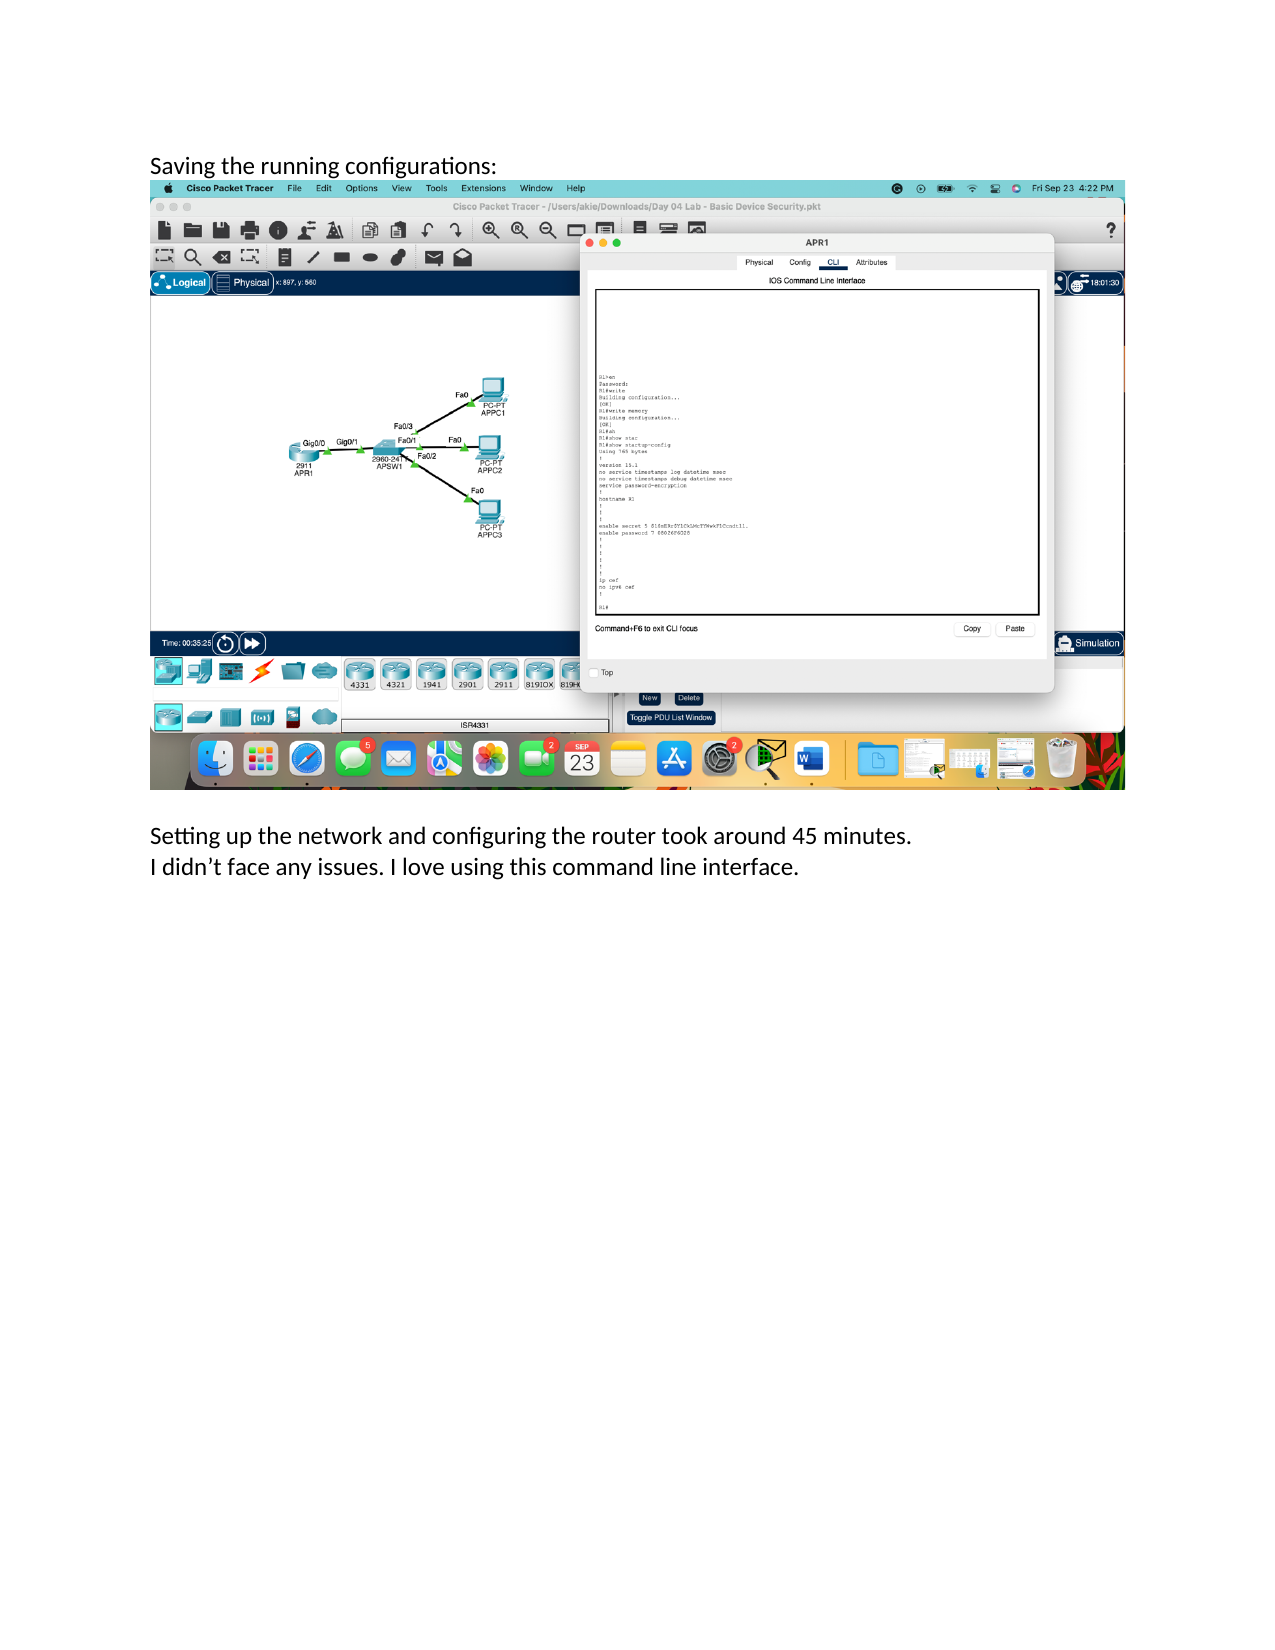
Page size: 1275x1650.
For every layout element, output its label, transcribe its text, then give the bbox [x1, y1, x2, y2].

text Saving the running configurations: [150, 150, 1125, 180]
text I didn’t face any issues. I love using this command line interface. [150, 851, 1125, 881]
picture [150, 180, 1125, 790]
text Setting up the network and configuring the router took around 45 minutes. [150, 820, 1125, 851]
